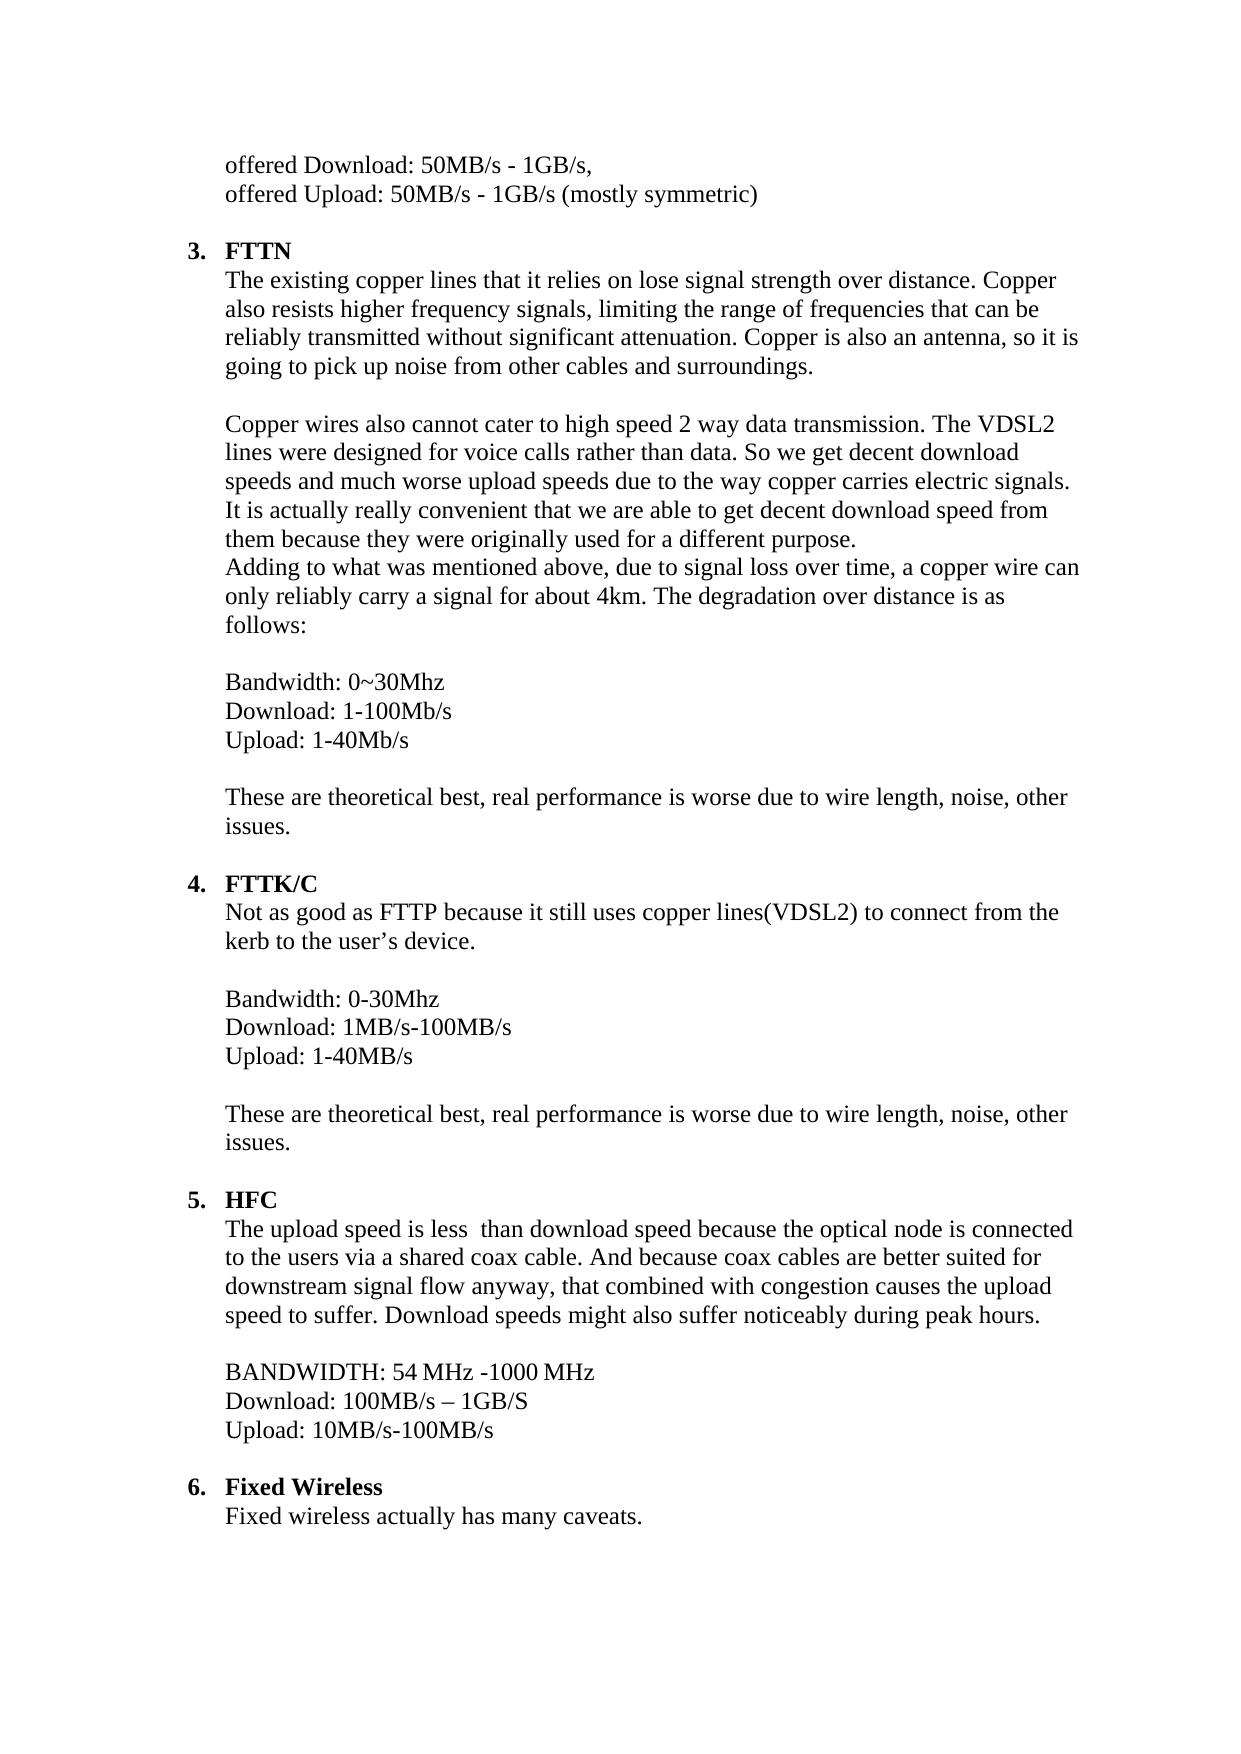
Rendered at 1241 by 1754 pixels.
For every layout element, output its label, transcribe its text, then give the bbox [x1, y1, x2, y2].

list Download: 1-100Mb/s [225, 696, 1090, 725]
list FTTK/C [187, 869, 1090, 897]
list HFC [187, 1185, 1090, 1214]
list Bandwidth: 0~30Mhz [225, 667, 1090, 696]
list Fixed Wireless [187, 1472, 1090, 1501]
list The existing copper lines that it relies on lose signal strength over distance. Copper also resists higher frequency signals, limiting the range of frequencies that can be reliably transmitted without significant attenuation. Copper is also an antenna, so it is going to pick up noise from other cables and surroundings. [225, 265, 1090, 380]
list Not as good as FTTP because it still uses copper lines(VDSL2) to connect from the kerb to the user’s device. [225, 897, 1090, 955]
text Upload: 1-40MB/s [150, 1041, 1090, 1070]
text Upload: 10MB/s-100MB/s [150, 1415, 1090, 1444]
text Download: 100MB/s – 1GB/S [150, 1386, 1090, 1415]
text offered Upload: 50MB/s - 1GB/s (mostly symmetric) [225, 179, 1090, 207]
list FTTN [187, 236, 1090, 265]
list Fixed wireless actually has many caveats. [225, 1501, 1090, 1530]
list These are theoretical best, real performance is worse due to wire length, noise, other issues. [225, 1099, 1090, 1156]
list The upload speed is less than download speed because the optical node is connected to the users via a shared coax cable. And because coax cables are better suited for downstream signal flow anyway, that combined with congestion causes the upload speed to suffer. Download speeds might also suffer noticeably during peak hours. [225, 1214, 1090, 1329]
text Download: 1MB/s-100MB/s [150, 1012, 1090, 1041]
list Upload: 1-40Mb/s [225, 725, 1090, 754]
list These are theoretical best, real performance is worse due to wire length, noise, other issues. [225, 782, 1090, 840]
text offered Download: 50MB/s - 1GB/s, [225, 150, 1090, 179]
list Bandwidth: 0-30Mhz [225, 984, 1090, 1012]
list Copper wires also cannot cater to high speed 2 way data transmission. The VDSL2 lines were designed for voice calls rather than data. So we get decent download speeds and much worse upload speeds due to the way copper carries electric signals. It is actually really convenient that we are able to get decent download speed from them because they were originally used for a different purpose. [225, 409, 1090, 552]
text BANDWIDTH: 54 MHz -1000 MHz [150, 1357, 1090, 1386]
list Adding to what was mentioned above, due to signal loss over time, a copper wire can only reliably carry a signal for about 4km. The degradation over distance is as follows: [225, 552, 1090, 639]
